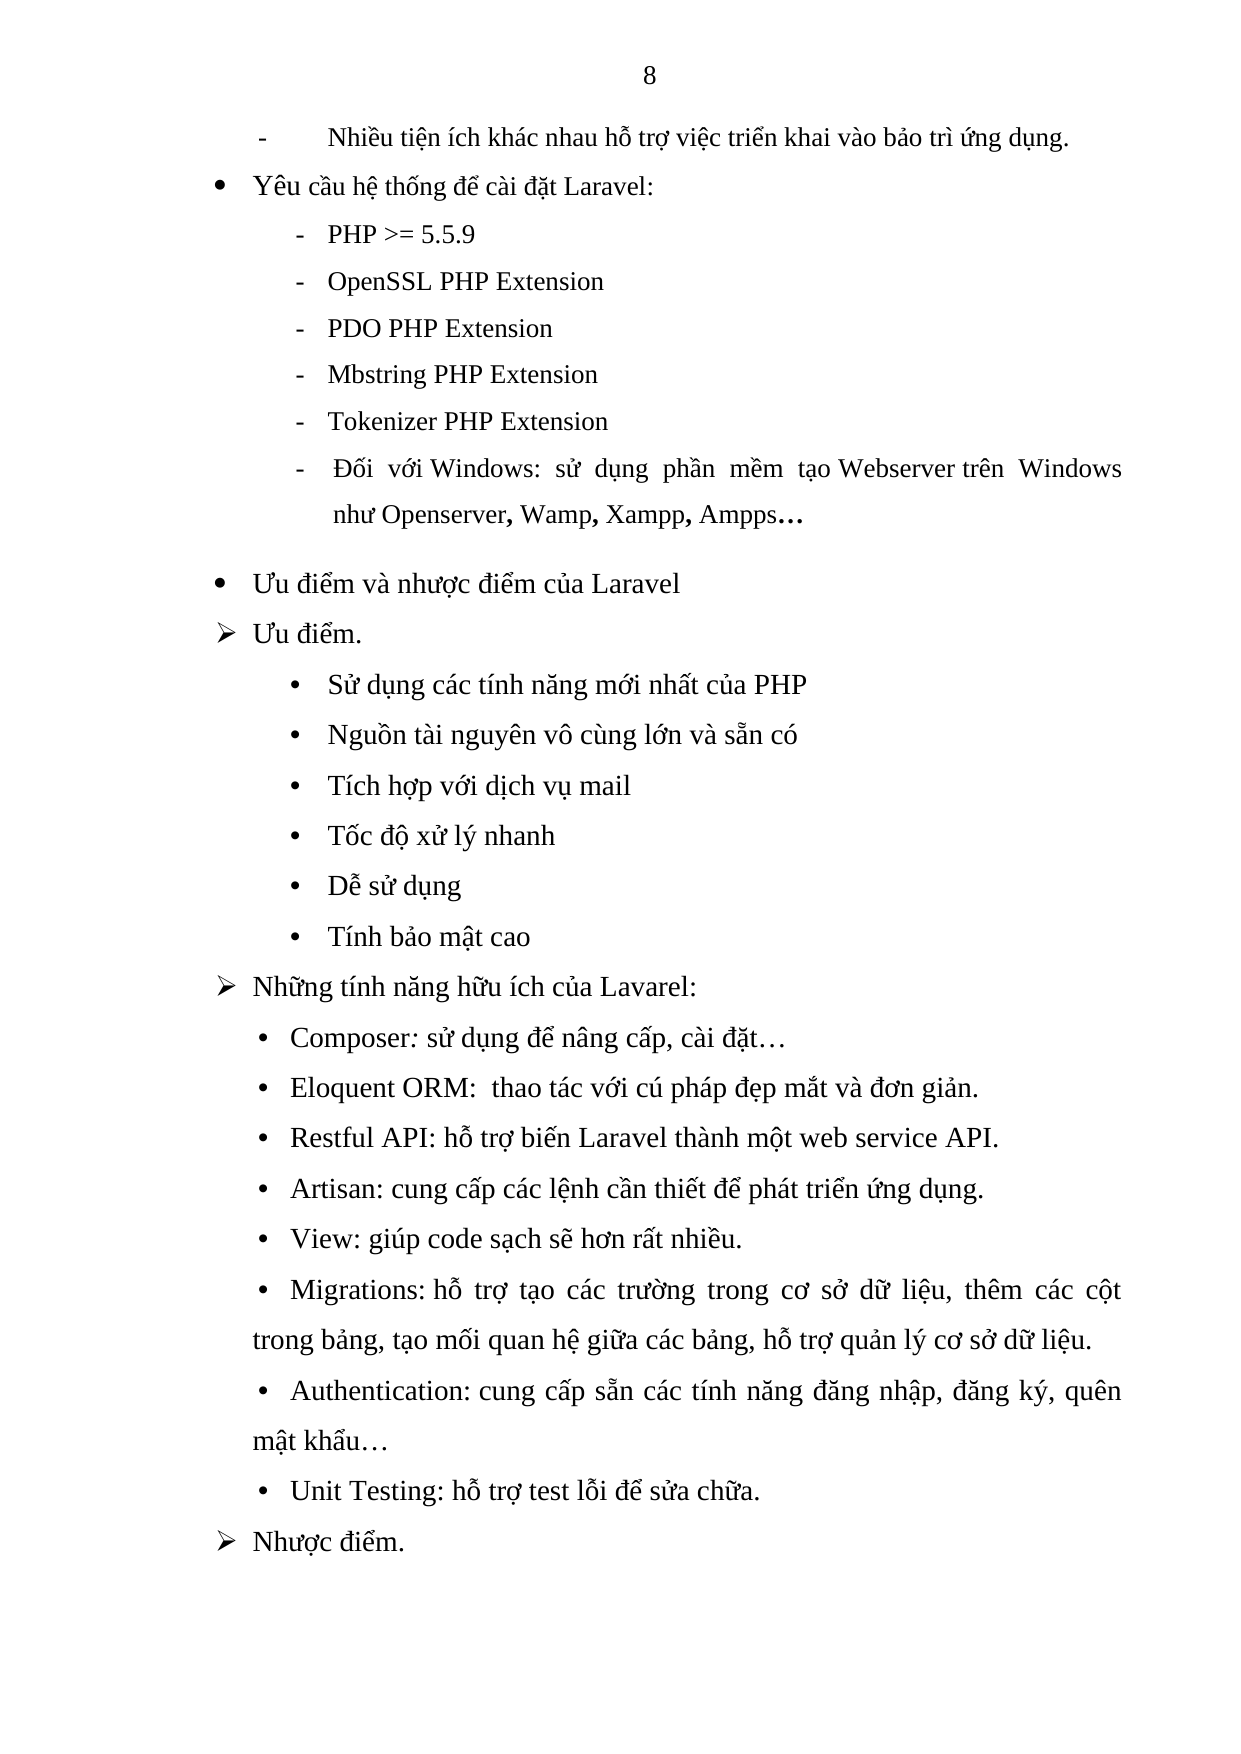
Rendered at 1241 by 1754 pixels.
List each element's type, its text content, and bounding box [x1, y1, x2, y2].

list Tốc độ xử lý nhanh [290, 818, 1122, 852]
list Migrations: hỗ trợ tạo các trường trong cơ sở dữ liệu, thêm các cột trong bảng, tạo mối quan hệ giữa các bảng, hỗ trợ quản lý cơ sở dữ liệu. [252, 1272, 1122, 1356]
list Nguồn tài nguyên vô cùng lớn và sẵn có [290, 717, 1122, 751]
list Tích hợp với dịch vụ mail [290, 768, 1122, 801]
list Sử dụng các tính năng mới nhất của PHP [290, 667, 1122, 700]
list Ưu điểm. [215, 616, 1122, 650]
list Những tính năng hữu ích của Lavarel: [215, 969, 1122, 1003]
list PDO PHP Extension [252, 312, 1122, 343]
list Artisan: cung cấp các lệnh cần thiết để phát triển ứng dụng. [252, 1171, 1122, 1204]
list Composer: sử dụng để nâng cấp, cài đặt… [252, 1020, 1122, 1053]
list Dễ sử dụng [290, 868, 1122, 902]
list Restful API: hỗ trợ biến Laravel thành một web service API. [252, 1121, 1122, 1154]
list Mbstring PHP Extension [252, 358, 1122, 389]
list Nhiều tiện ích khác nhau hỗ trợ việc triển khai vào bảo trì ứng dụng. [252, 121, 1122, 152]
subtitle Ưu điểm và nhược điểm của Laravel [215, 566, 1122, 599]
list Authentication: cung cấp sẵn các tính năng đăng nhập, đăng ký, quên mật khẩu… [252, 1372, 1122, 1456]
list Tokenizer PHP Extension [252, 405, 1122, 436]
list Yêu cầu hệ thống để cài đặt Laravel: [215, 168, 1122, 202]
list OpenSSL PHP Extension [252, 265, 1122, 296]
list PHP >= 5.5.9 [252, 218, 1122, 249]
list Nhược điểm. [215, 1524, 1122, 1557]
list Eloquent ORM: thao tác với cú pháp đẹp mắt và đơn giản. [252, 1070, 1122, 1104]
list View: giúp code sạch sẽ hơn rất nhiều. [252, 1221, 1122, 1255]
list Tính bảo mật cao [290, 919, 1122, 952]
list Unit Testing: hỗ trợ test lỗi để sửa chữa. [252, 1473, 1122, 1507]
list Đối với Windows: sử dụng phần mềm tạo Webserver trên Windows như Openserver, Wamp, Xampp, Ampps… [295, 452, 1122, 529]
